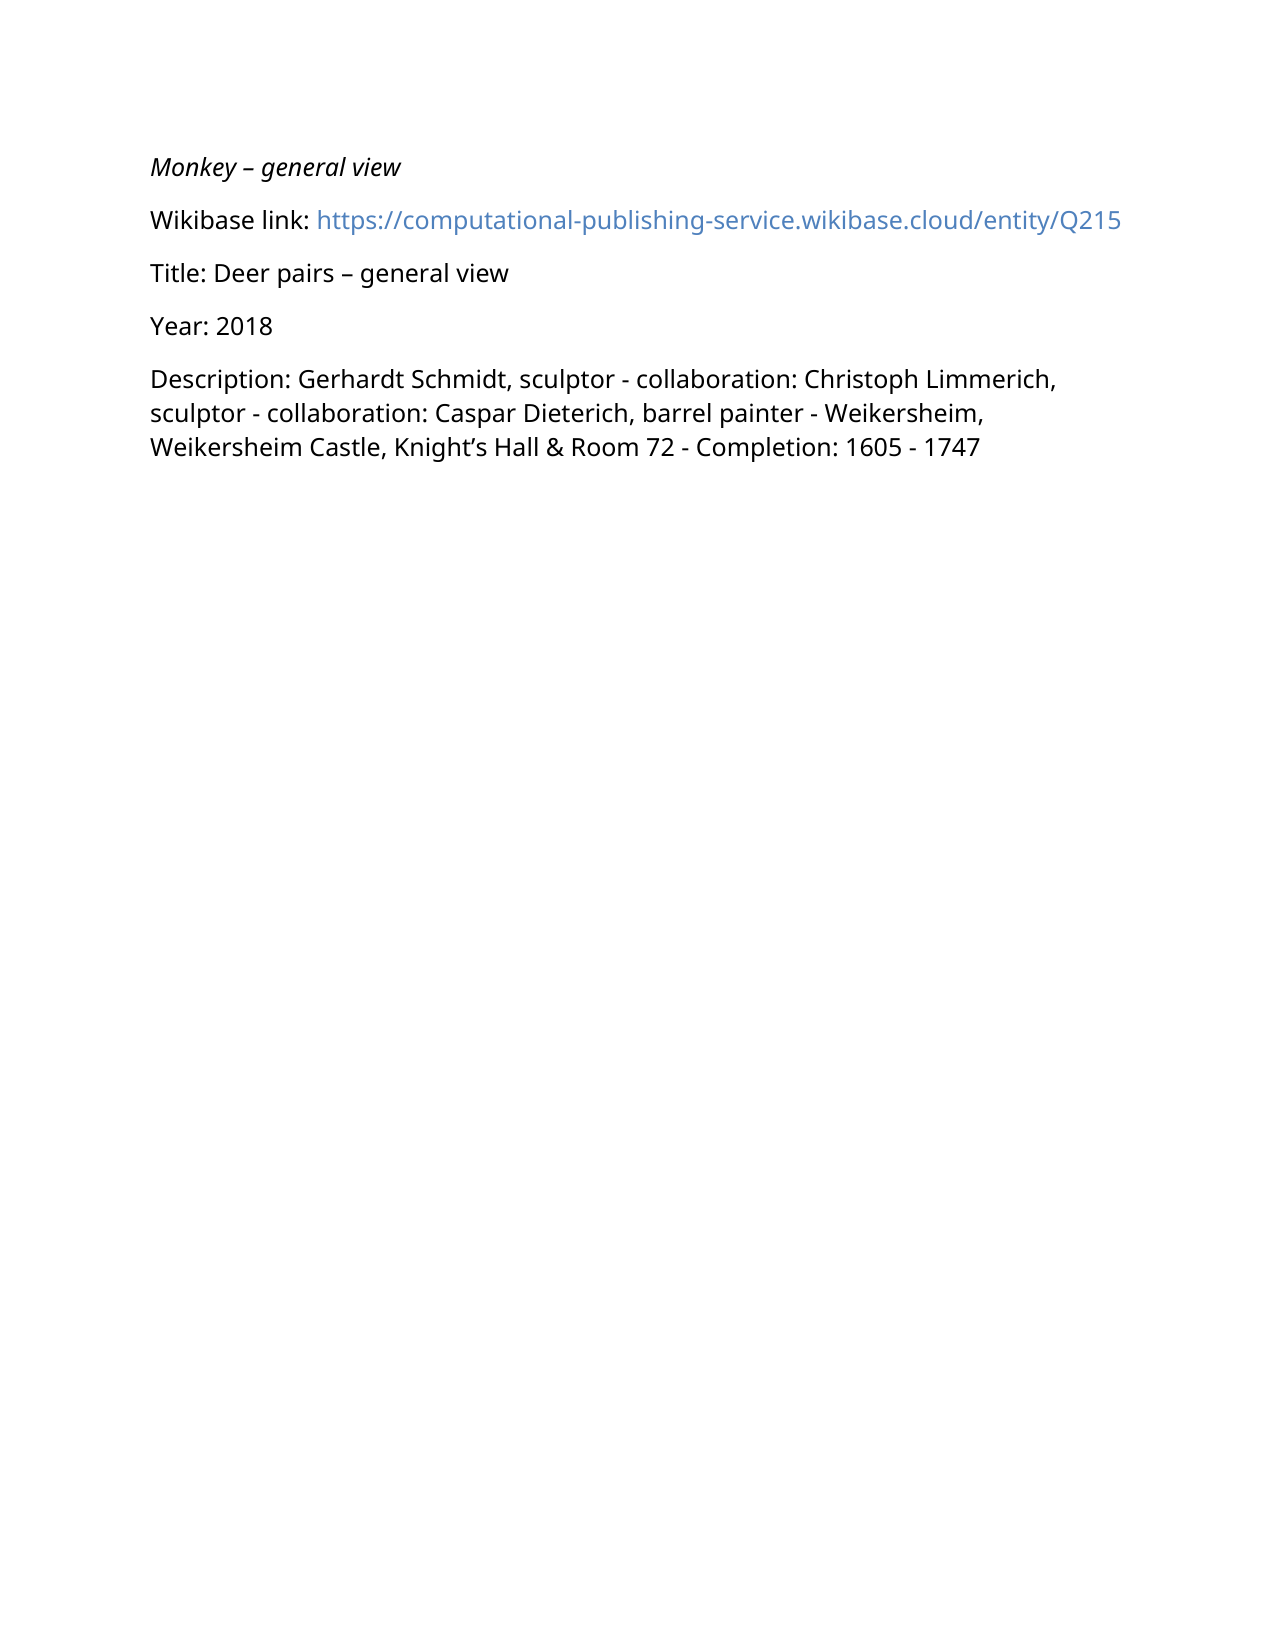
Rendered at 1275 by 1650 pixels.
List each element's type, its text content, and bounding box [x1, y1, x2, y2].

text Description: Gerhardt Schmidt, sculptor - collaboration: Christoph Limmerich, sculptor - collaboration: Caspar Dieterich, barrel painter - Weikersheim, Weikersheim Castle, Knight’s Hall & Room 72 - Completion: 1605 - 1747 [150, 361, 1125, 463]
text Wikibase link: https://computational-publishing-service.wikibase.cloud/entity/Q215 [150, 203, 1125, 237]
text Year: 2018 [150, 308, 1125, 342]
text Monkey – general view [150, 150, 1125, 184]
text Title: Deer pairs – general view [150, 256, 1125, 290]
